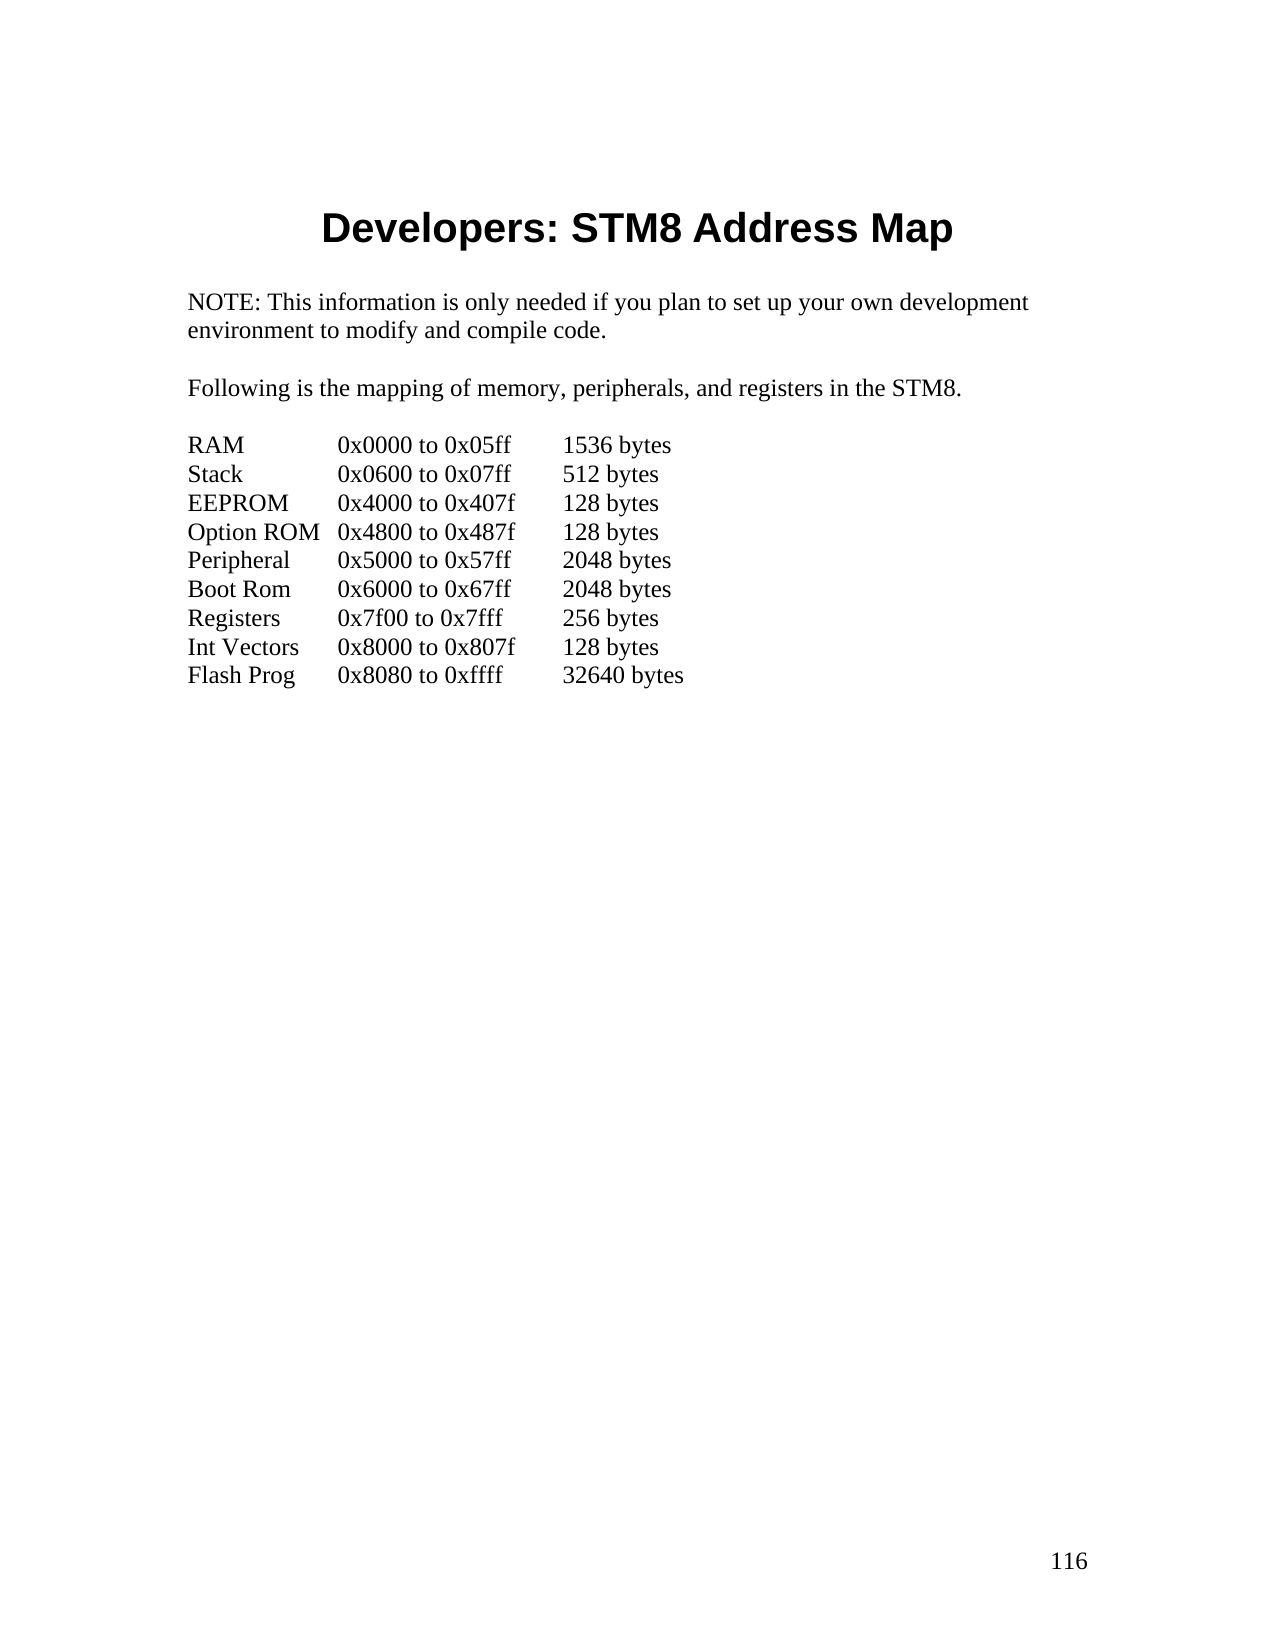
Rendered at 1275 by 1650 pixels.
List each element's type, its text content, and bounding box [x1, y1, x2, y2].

text Option ROM 0x4800 to 0x487f 128 bytes [187, 517, 1087, 545]
text Boot Rom 0x6000 to 0x67ff 2048 bytes [187, 574, 1087, 603]
text NOTE: This information is only needed if you plan to set up your own development environment to modify and compile code. [187, 287, 1087, 344]
text EEPROM 0x4000 to 0x407f 128 bytes [187, 488, 1087, 517]
text Following is the mapping of memory, peripherals, and registers in the STM8. [187, 373, 1087, 402]
text Registers 0x7f00 to 0x7fff 256 bytes [187, 603, 1087, 632]
subtitle Developers: STM8 Address Map [187, 204, 1087, 252]
text Stack 0x0600 to 0x07ff 512 bytes [187, 459, 1087, 488]
text RAM 0x0000 to 0x05ff 1536 bytes [187, 430, 1087, 459]
text Int Vectors 0x8000 to 0x807f 128 bytes [187, 632, 1087, 660]
text Flash Prog 0x8080 to 0xffff 32640 bytes [187, 660, 1087, 689]
text Peripheral 0x5000 to 0x57ff 2048 bytes [187, 545, 1087, 574]
